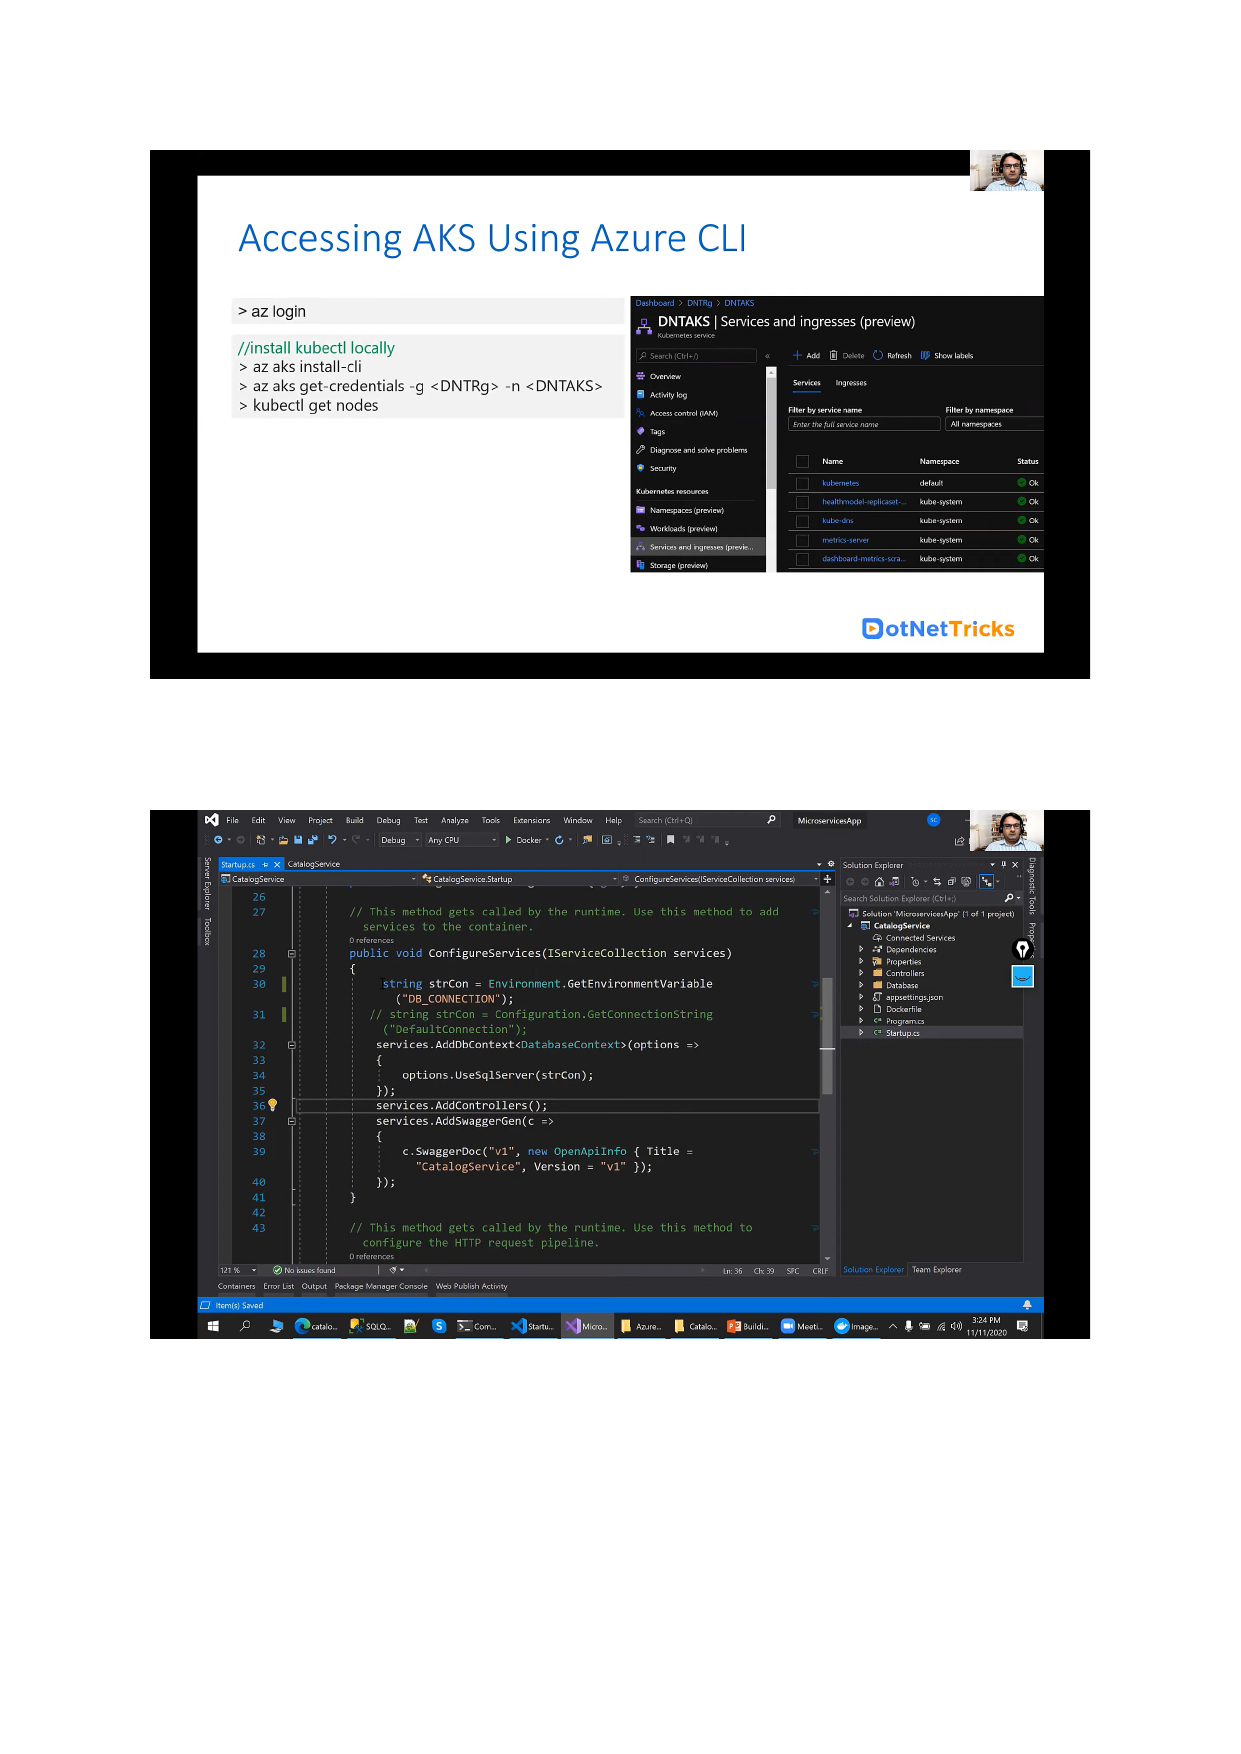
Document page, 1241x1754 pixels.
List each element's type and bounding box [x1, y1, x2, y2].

picture [150, 810, 1091, 1339]
picture [150, 150, 1091, 679]
